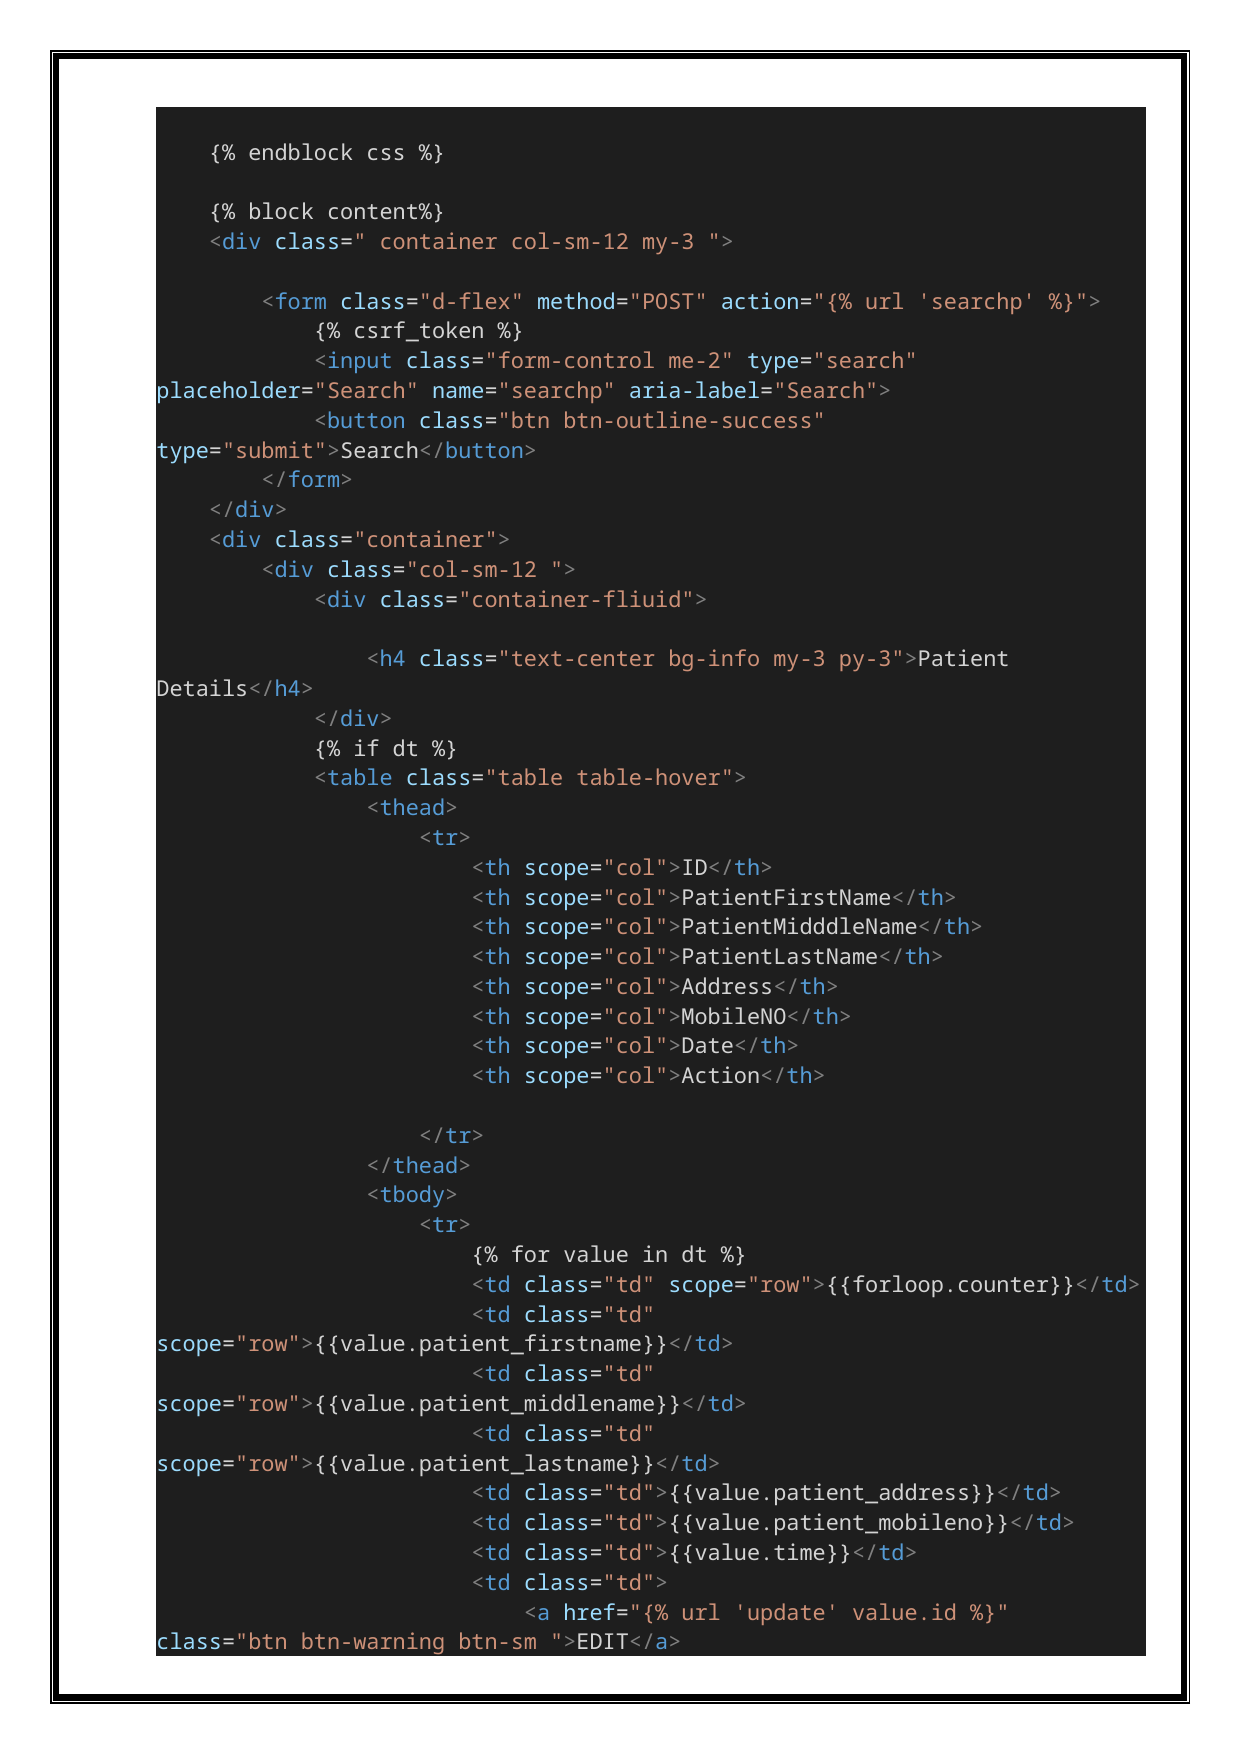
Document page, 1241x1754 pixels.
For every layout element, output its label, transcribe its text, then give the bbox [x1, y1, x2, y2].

text {% if dt %} [156, 732, 1146, 762]
text {% block content%} [156, 196, 1146, 226]
text <th scope="col">PatientLastName</th> [156, 941, 1146, 971]
text <td class="td" scope="row">{{value.patient_firstname}}</td> [156, 1298, 1146, 1358]
text </thead> [156, 1149, 1146, 1179]
text </tr> [156, 1120, 1146, 1149]
text <form class="d-flex" method="POST" action="{% url 'searchp' %}"> [156, 286, 1146, 315]
text <td class="td" scope="row">{{value.patient_middlename}}</td> [156, 1358, 1146, 1418]
text {% endblock css %} [156, 137, 1146, 166]
text <th scope="col">Date</th> [156, 1030, 1146, 1060]
text <td class="td" scope="row">{{forloop.counter}}</td> [156, 1269, 1146, 1298]
text <table class="table table-hover"> [156, 762, 1146, 792]
text <th scope="col">ID</th> [156, 852, 1146, 881]
text <div class="col-sm-12 "> [156, 554, 1146, 583]
text <div class="container"> [156, 524, 1146, 554]
text <tr> [156, 1209, 1146, 1239]
text <h4 class="text-center bg-info my-3 py-3">Patient Details</h4> [156, 643, 1146, 703]
text <td class="td" scope="row">{{value.patient_lastname}}</td> [156, 1418, 1146, 1477]
text </div> [156, 494, 1146, 524]
text </form> [156, 464, 1146, 494]
text {% csrf_token %} [156, 315, 1146, 345]
text <th scope="col">PatientMidddleName</th> [156, 911, 1146, 941]
text <td class="td"> [156, 1567, 1146, 1596]
text <a href="{% url 'update' value.id %}" class="btn btn-warning btn-sm ">EDIT</a> [156, 1596, 1146, 1656]
text <div class="container-fliuid"> [156, 583, 1146, 613]
text <tbody> [156, 1179, 1146, 1209]
text <th scope="col">Address</th> [156, 971, 1146, 1001]
text <thead> [156, 792, 1146, 822]
text <button class="btn btn-outline-success" type="submit">Search</button> [156, 405, 1146, 464]
text <th scope="col">PatientFirstName</th> [156, 881, 1146, 911]
text <th scope="col">Action</th> [156, 1060, 1146, 1090]
text <input class="form-control me-2" type="search" placeholder="Search" name="searchp" aria-label="Search"> [156, 345, 1146, 405]
text <td class="td">{{value.patient_address}}</td> [156, 1477, 1146, 1507]
text <div class=" container col-sm-12 my-3 "> [156, 226, 1146, 256]
text <th scope="col">MobileNO</th> [156, 1001, 1146, 1030]
text </div> [156, 703, 1146, 732]
text <tr> [156, 822, 1146, 852]
text <td class="td">{{value.time}}</td> [156, 1537, 1146, 1567]
text {% for value in dt %} [156, 1239, 1146, 1269]
text <td class="td">{{value.patient_mobileno}}</td> [156, 1507, 1146, 1537]
